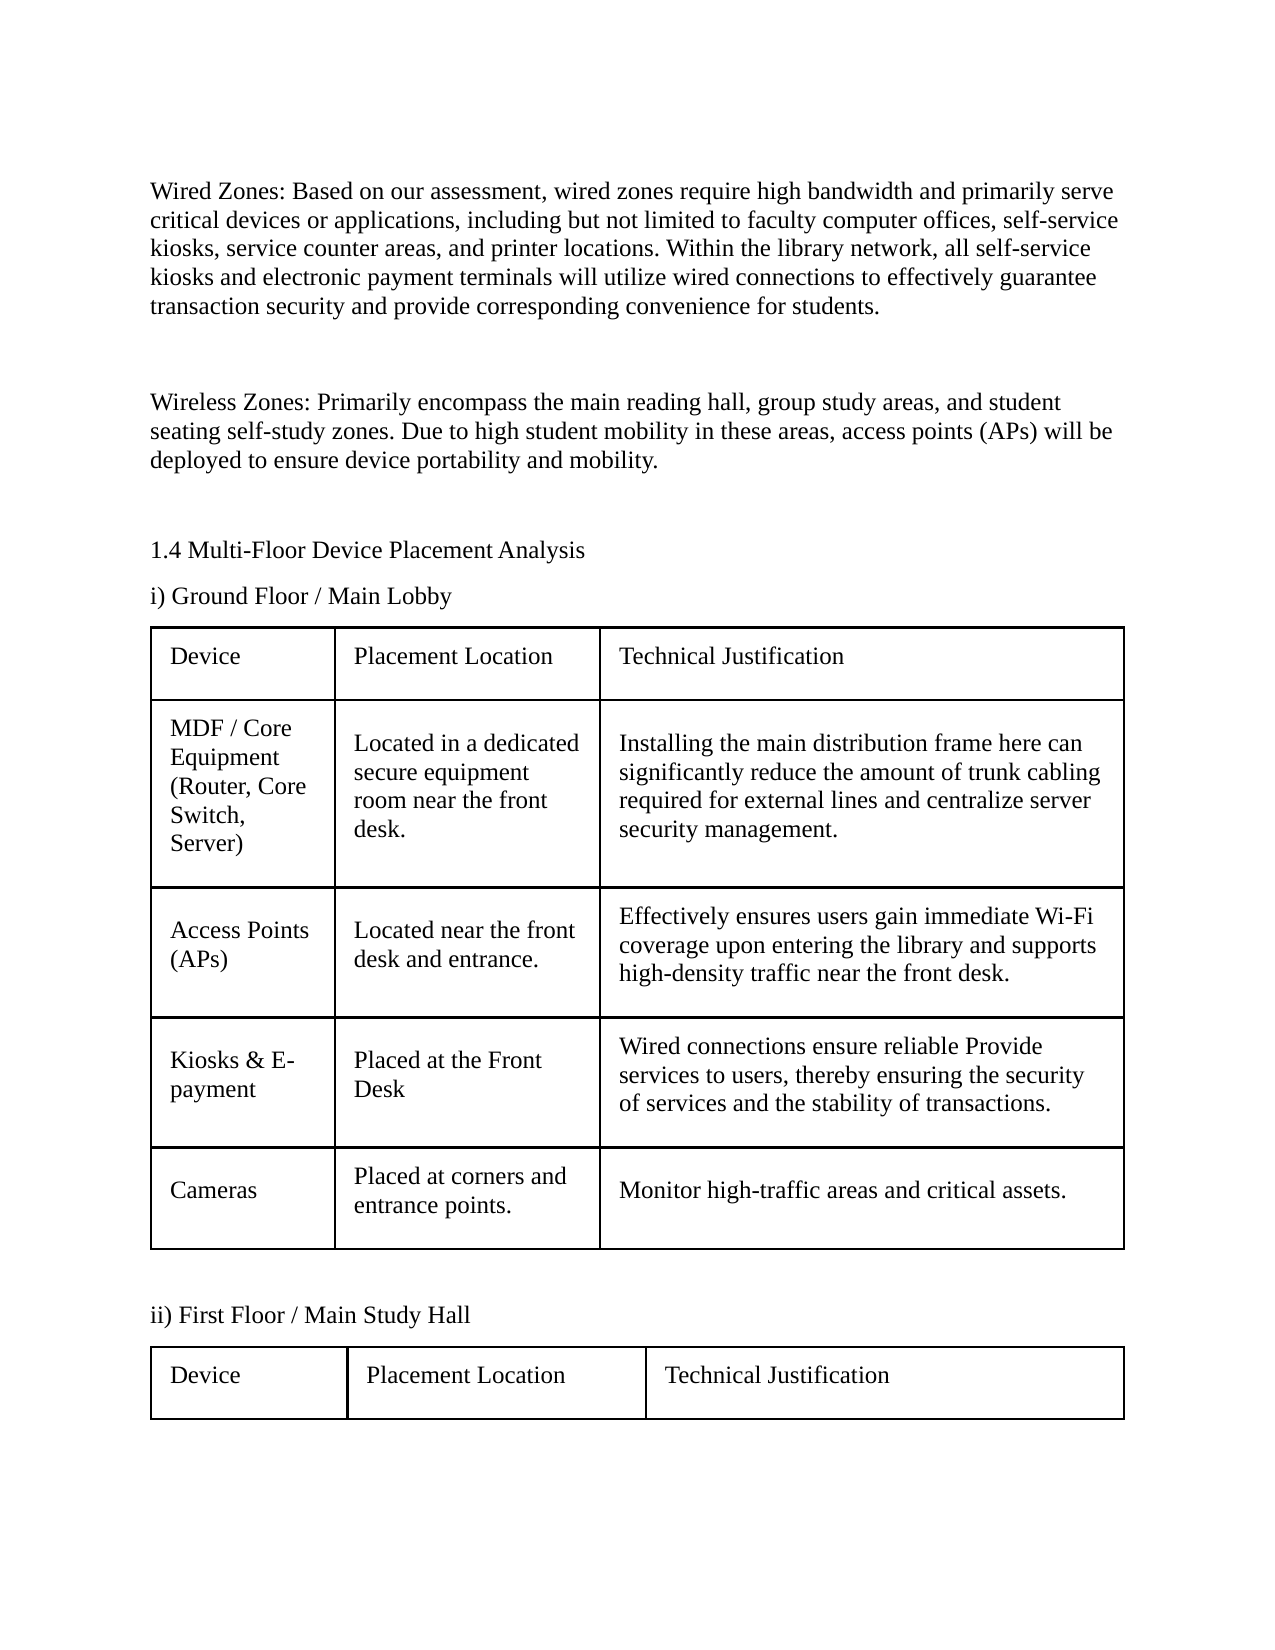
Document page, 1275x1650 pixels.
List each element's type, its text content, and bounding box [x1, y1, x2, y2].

text i) Ground Floor / Main Lobby [150, 581, 1125, 610]
table_header Technical Justification [647, 1348, 1123, 1418]
table_header Placement Location [349, 1348, 645, 1418]
table_header Device [152, 629, 334, 699]
table_cell Located near the front desk and entrance. [336, 889, 599, 1016]
table_header Device [152, 1348, 346, 1418]
table_header Placement Location [336, 629, 599, 699]
table_cell Cameras [152, 1149, 334, 1248]
table_cell Placed at corners and entrance points. [336, 1149, 599, 1248]
text 1.4 Multi-Floor Device Placement Analysis [150, 536, 1125, 564]
table_cell Access Points (APs) [152, 889, 334, 1016]
table_cell Installing the main distribution frame here can significantly reduce the amount of trunk cabling required for external lines and centralize server security management. [601, 701, 1123, 886]
text Wireless Zones: Primarily encompass the main reading hall, group study areas, and student seating self-study zones. Due to high student mobility in these areas, access points (APs) will be deployed to ensure device portability and mobility. [150, 387, 1125, 473]
table_cell Located in a dedicated secure equipment room near the front desk. [336, 701, 599, 886]
table_cell Kiosks & E-payment [152, 1019, 334, 1146]
table_cell Effectively ensures users gain immediate Wi-Fi coverage upon entering the library and supports high-density traffic near the front desk. [601, 889, 1123, 1016]
text Wired Zones: Based on our assessment, wired zones require high bandwidth and primarily serve critical devices or applications, including but not limited to faculty computer offices, self-service kiosks, service counter areas, and printer locations. Within the library network, all self-service kiosks and electronic payment terminals will utilize wired connections to effectively guarantee transaction security and provide corresponding convenience for students. [150, 176, 1125, 320]
table_cell Placed at the Front Desk [336, 1019, 599, 1146]
table_cell Wired connections ensure reliable Provide services to users, thereby ensuring the security of services and the stability of transactions. [601, 1019, 1123, 1146]
table_cell Monitor high-traffic areas and critical assets. [601, 1149, 1123, 1248]
text ii) First Floor / Main Study Hall [150, 1300, 1125, 1329]
table_cell MDF / Core Equipment (Router, Core Switch, Server) [152, 701, 334, 886]
table_header Technical Justification [601, 629, 1123, 699]
